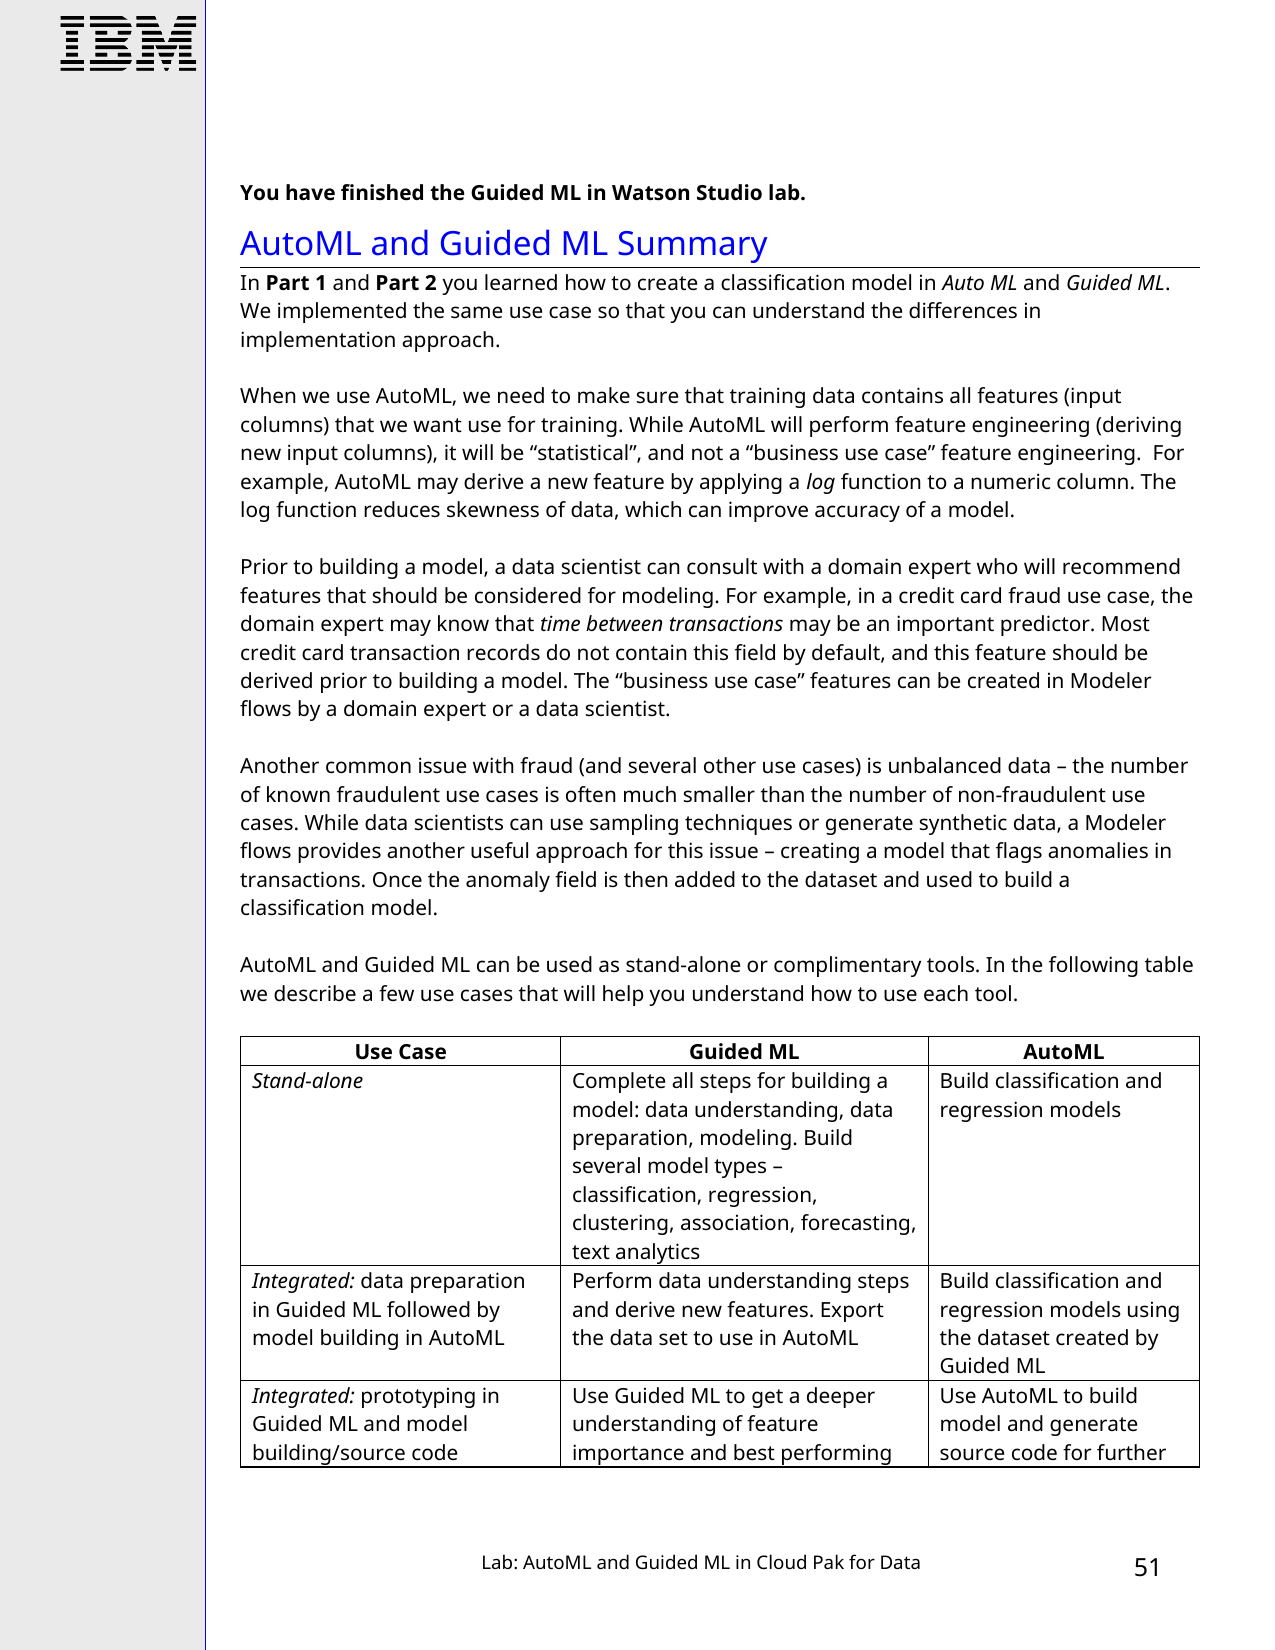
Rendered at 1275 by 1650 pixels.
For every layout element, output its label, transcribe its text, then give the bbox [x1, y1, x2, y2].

table_cell Build classification and regression models [929, 1066, 1199, 1265]
picture [60, 16, 197, 71]
table_cell Integrated: data preparation in Guided ML followed by model building in AutoML [241, 1266, 560, 1380]
table_header AutoML [929, 1037, 1199, 1065]
subtitle AutoML and Guided ML Summary [240, 219, 1200, 267]
text Prior to building a model, a data scientist can consult with a domain expert who will recommend features that should be considered for modeling. For example, in a credit card fraud use case, the domain expert may know that time between transactions may be an important predictor. Most credit card transaction records do not contain this field by default, and this feature should be derived prior to building a model. The “business use case” features can be created in Modeler flows by a domain expert or a data scientist. [240, 552, 1200, 723]
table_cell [929, 1381, 1199, 1466]
table_cell Complete all steps for building a model: data understanding, data preparation, modeling. Build several model types – classification, regression, clustering, association, forecasting, text analytics [561, 1066, 928, 1265]
text In Part 1 and Part 2 you learned how to create a classification model in Auto ML and Guided ML. We implemented the same use case so that you can understand the differences in implementation approach. [240, 268, 1200, 353]
table_cell Build classification and regression models using the dataset created by Guided ML [929, 1266, 1199, 1380]
text Another common issue with fraud (and several other use cases) is unbalanced data – the number of known fraudulent use cases is often much smaller than the number of non-fraudulent use cases. While data scientists can use sampling techniques or generate synthetic data, a Modeler flows provides another useful approach for this issue – creating a model that flags anomalies in transactions. Once the anomaly field is then added to the dataset and used to build a classification model. [240, 751, 1200, 922]
table_header Use Case [241, 1037, 560, 1065]
table_cell Stand-alone [241, 1066, 560, 1265]
text When we use AutoML, we need to make sure that training data contains all features (input columns) that we want use for training. While AutoML will perform feature engineering (deriving new input columns), it will be “statistical”, and not a “business use case” feature engineering. For example, AutoML may derive a new feature by applying a log function to a numeric column. The log function reduces skewness of data, which can improve accuracy of a model. [240, 382, 1200, 524]
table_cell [241, 1381, 560, 1466]
text AutoML and Guided ML can be used as stand-alone or complimentary tools. In the following table we describe a few use cases that will help you understand how to use each tool. [240, 950, 1200, 1007]
table_cell Perform data understanding steps and derive new features. Export the data set to use in AutoML [561, 1266, 928, 1380]
table_header Guided ML [561, 1037, 928, 1065]
text You have finished the Guided ML in Watson Studio lab. [240, 178, 1200, 207]
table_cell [561, 1381, 928, 1466]
